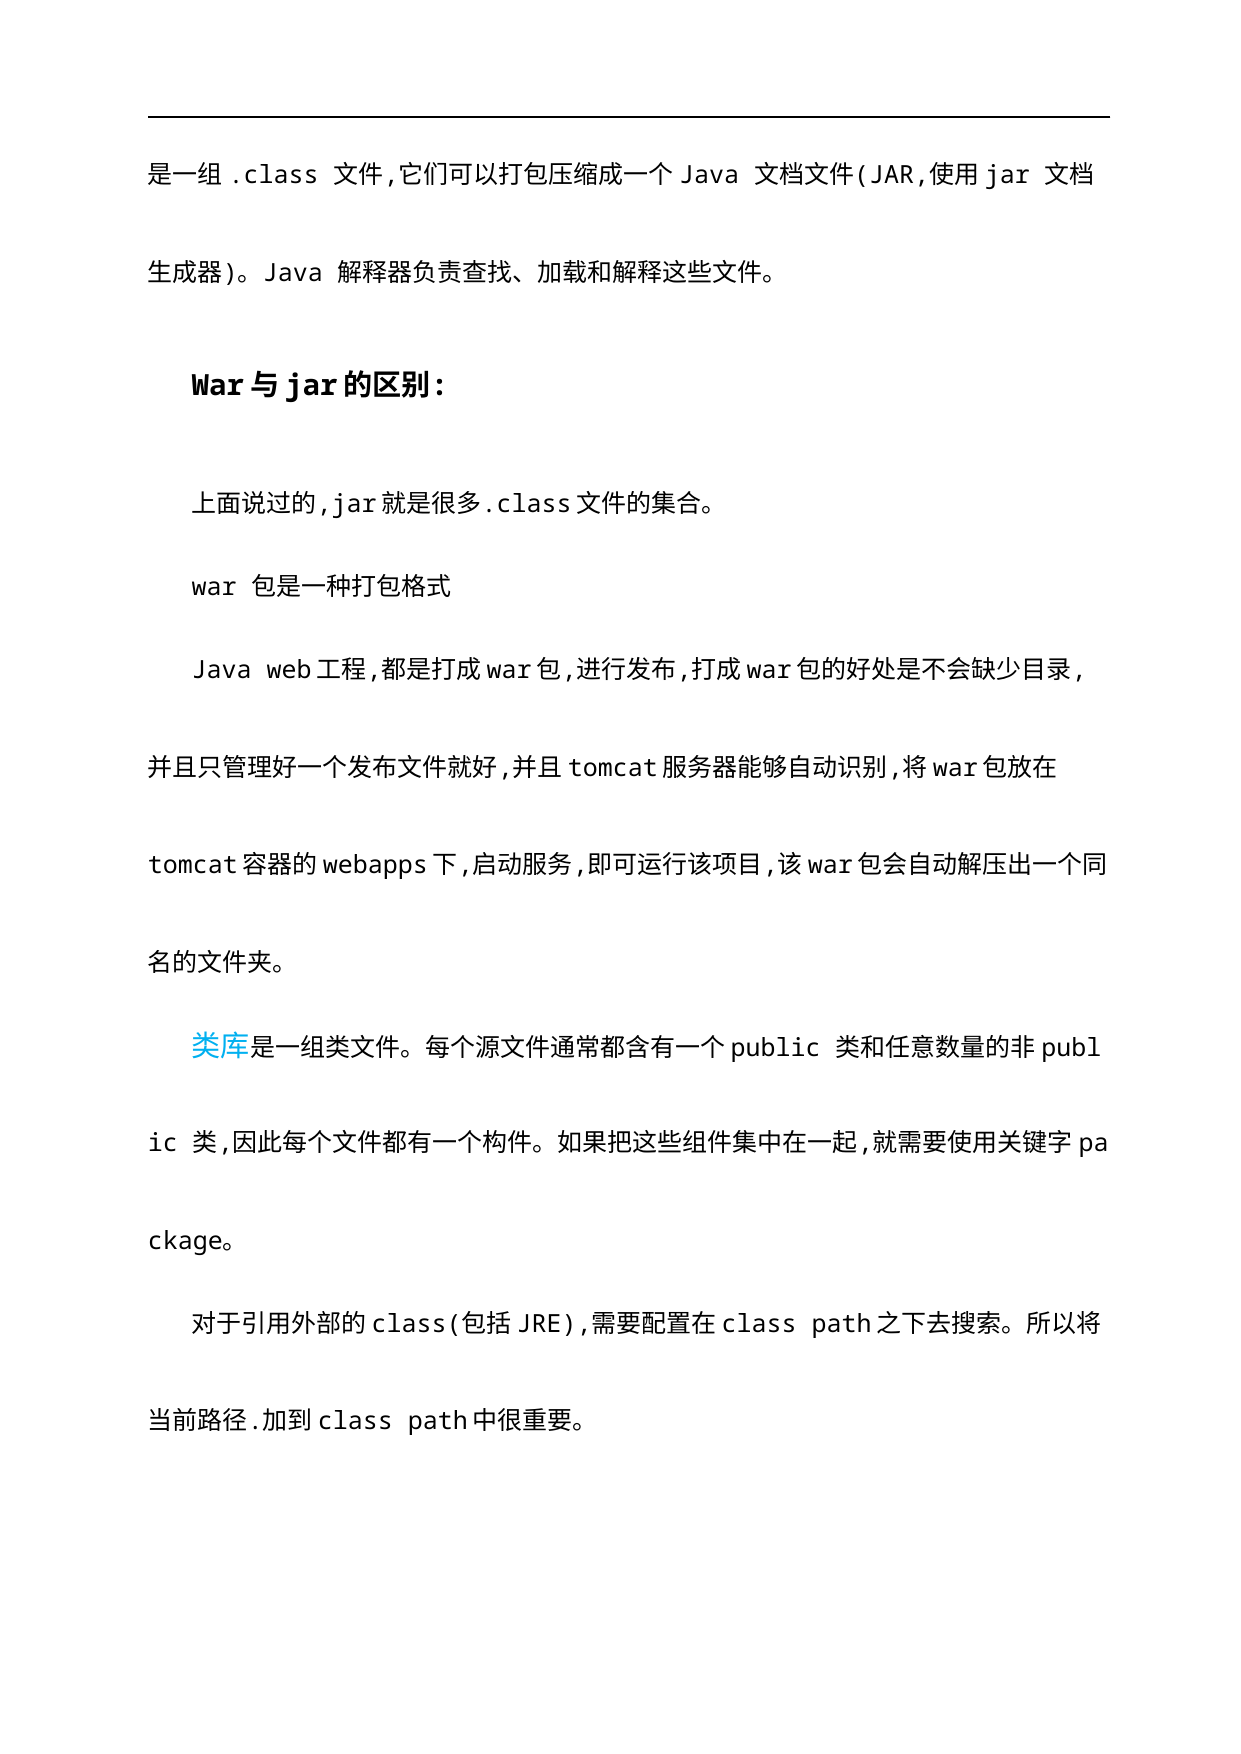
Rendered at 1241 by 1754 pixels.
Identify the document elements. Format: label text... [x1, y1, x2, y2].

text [148, 140, 1110, 303]
text 上面说过的,jar就是很多.class文件的集合。 [148, 469, 1110, 534]
text 对于引用外部的class(包括JRE),需要配置在class path之下去搜索。所以将当前路径.加到class path中很重要。 [148, 1289, 1110, 1451]
text Java web工程,都是打成war包,进行发布,打成war包的好处是不会缺少目录,并且只管理好一个发布文件就好,并且tomcat服务器能够自动识别,将war包放在tomcat容器的webapps下,启动服务,即可运行该项目,该war包会自动解压出一个同名的文件夹。 [148, 635, 1110, 993]
text 类库是一组类文件。每个源文件通常都含有一个 public 类和任意数量的非 public 类,因此每个文件都有一个构件。如果把这些组件集中在一起,就需要使用关键字 package。 [148, 1011, 1110, 1271]
subtitle War与jar的区别: [148, 350, 1110, 415]
text war 包是一种打包格式 [148, 552, 1110, 617]
